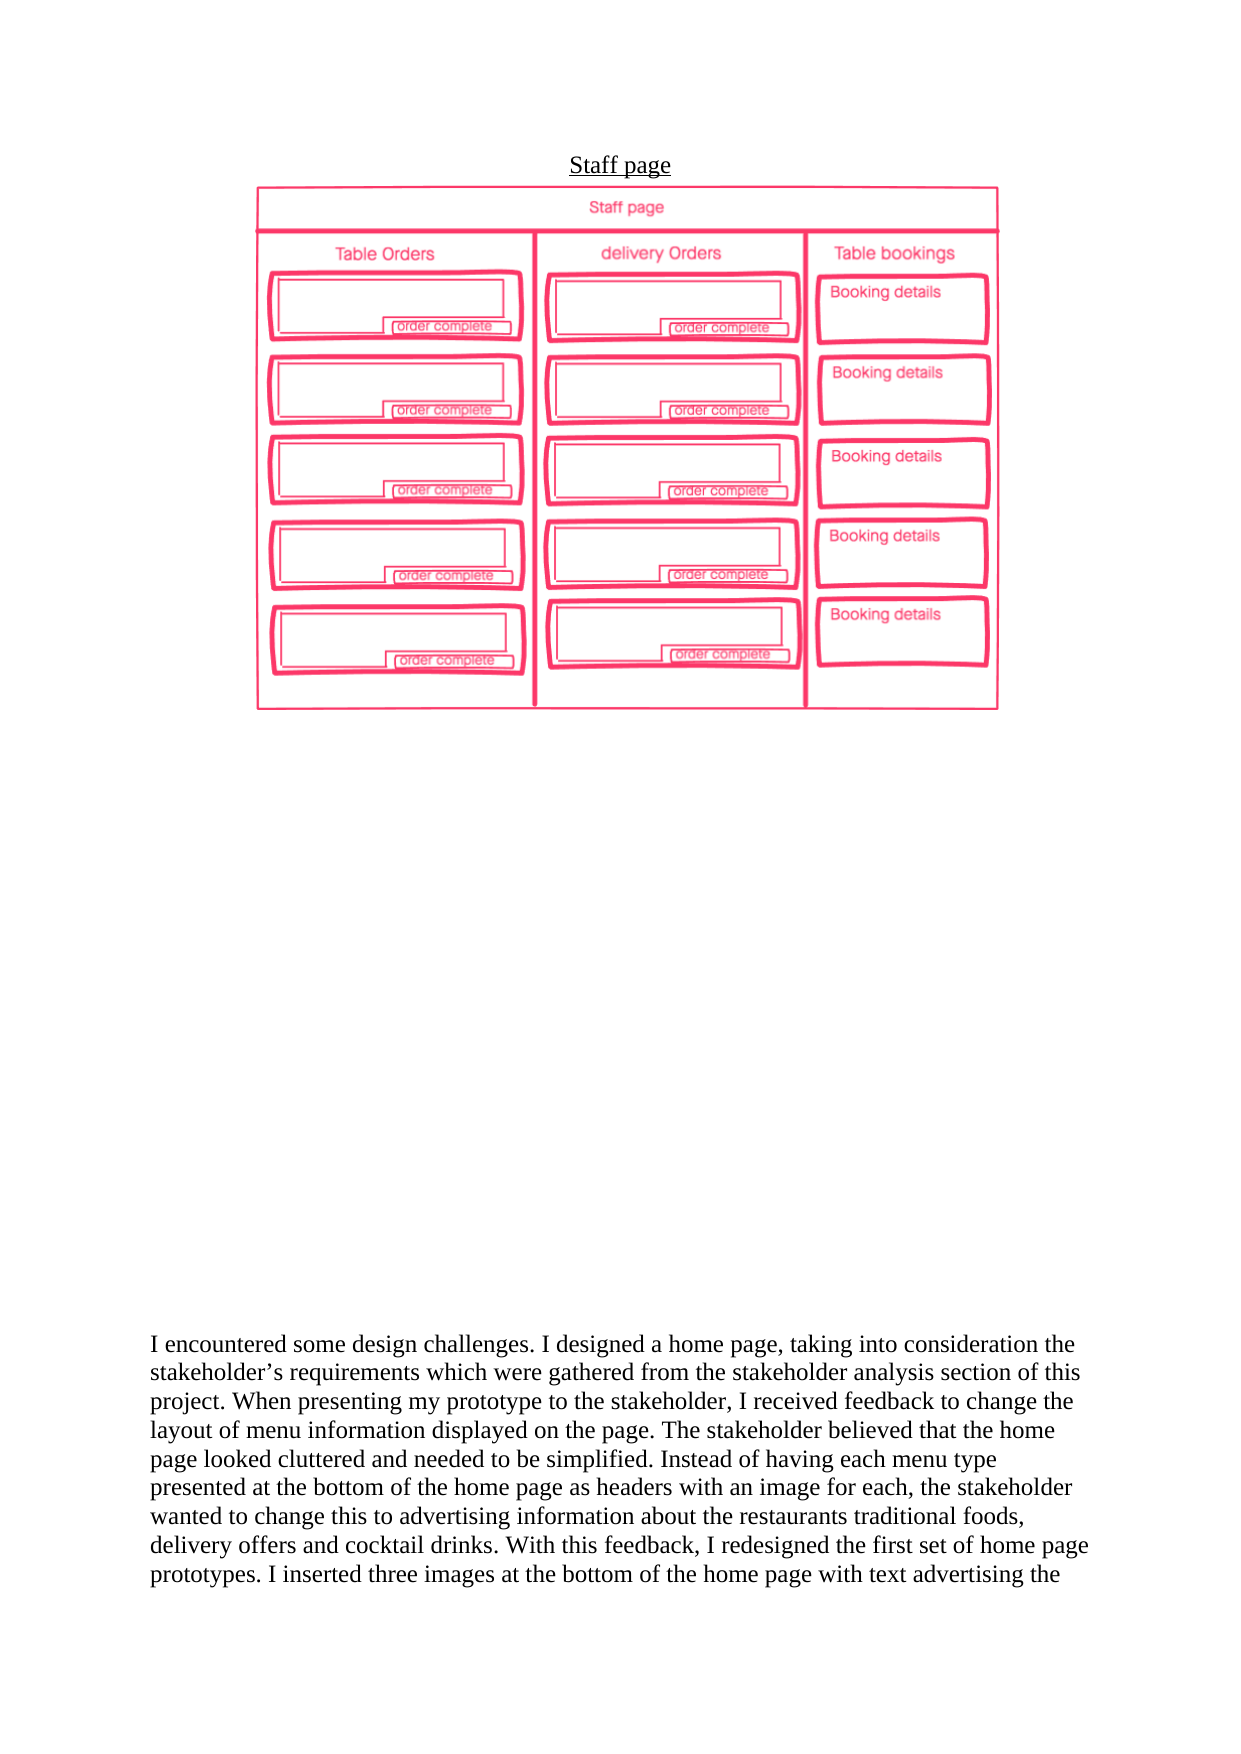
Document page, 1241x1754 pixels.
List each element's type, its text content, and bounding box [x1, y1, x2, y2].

picture [252, 183, 1003, 713]
text Staff page [150, 150, 1090, 179]
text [150, 1329, 1090, 1587]
